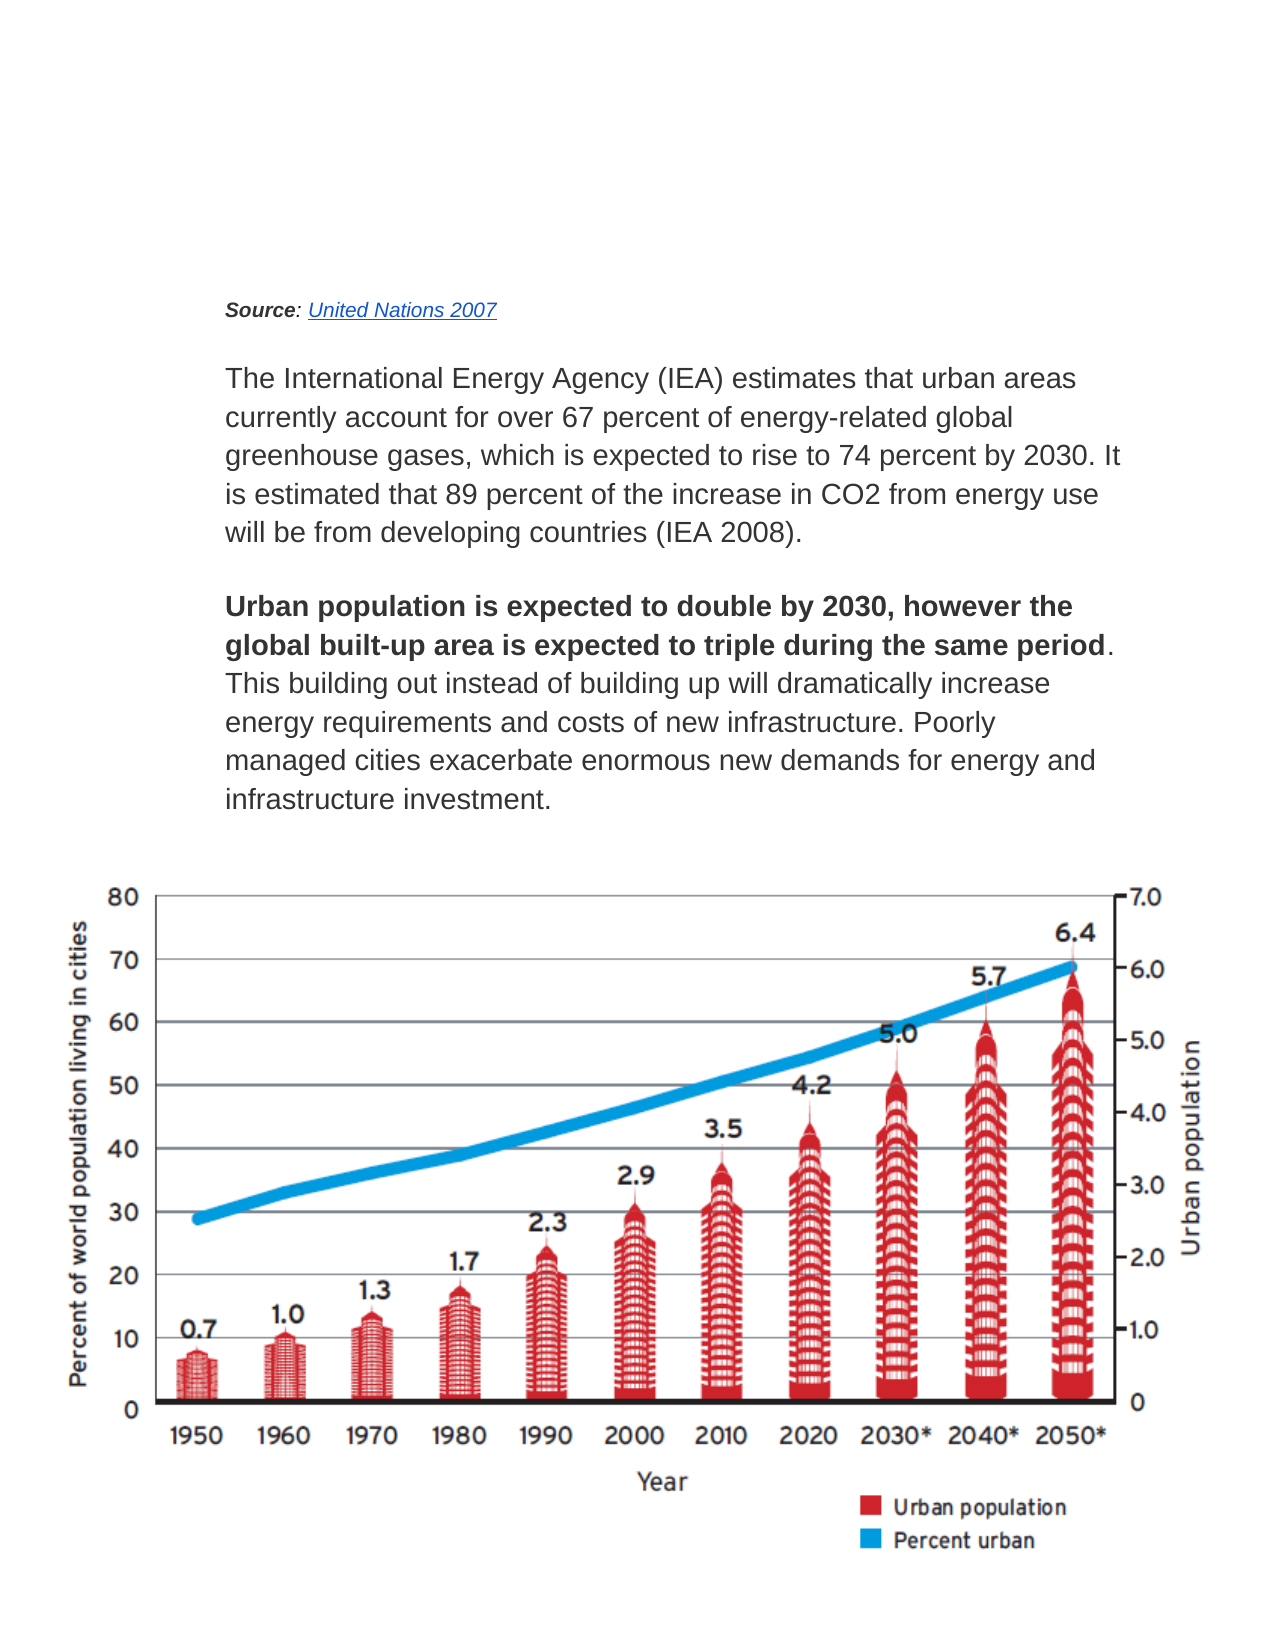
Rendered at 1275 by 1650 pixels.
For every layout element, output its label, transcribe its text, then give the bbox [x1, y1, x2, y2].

picture [53, 856, 1222, 1568]
text The International Energy Agency (IEA) estimates that urban areas currently account for over 67 percent of energy-related global greenhouse gases, which is expected to rise to 74 percent by 2030. It is estimated that 89 percent of the increase in CO2 from energy use will be from developing countries (IEA 2008). [225, 361, 1125, 549]
text Urban population is expected to double by 2030, however the global built-up area is expected to triple during the same period. This building out instead of building up will dramatically increase energy requirements and costs of new infrastructure. Poorly managed cities exacerbate enormous new demands for energy and infrastructure investment. [225, 589, 1125, 816]
text Source: United Nations 2007 [150, 298, 1125, 322]
